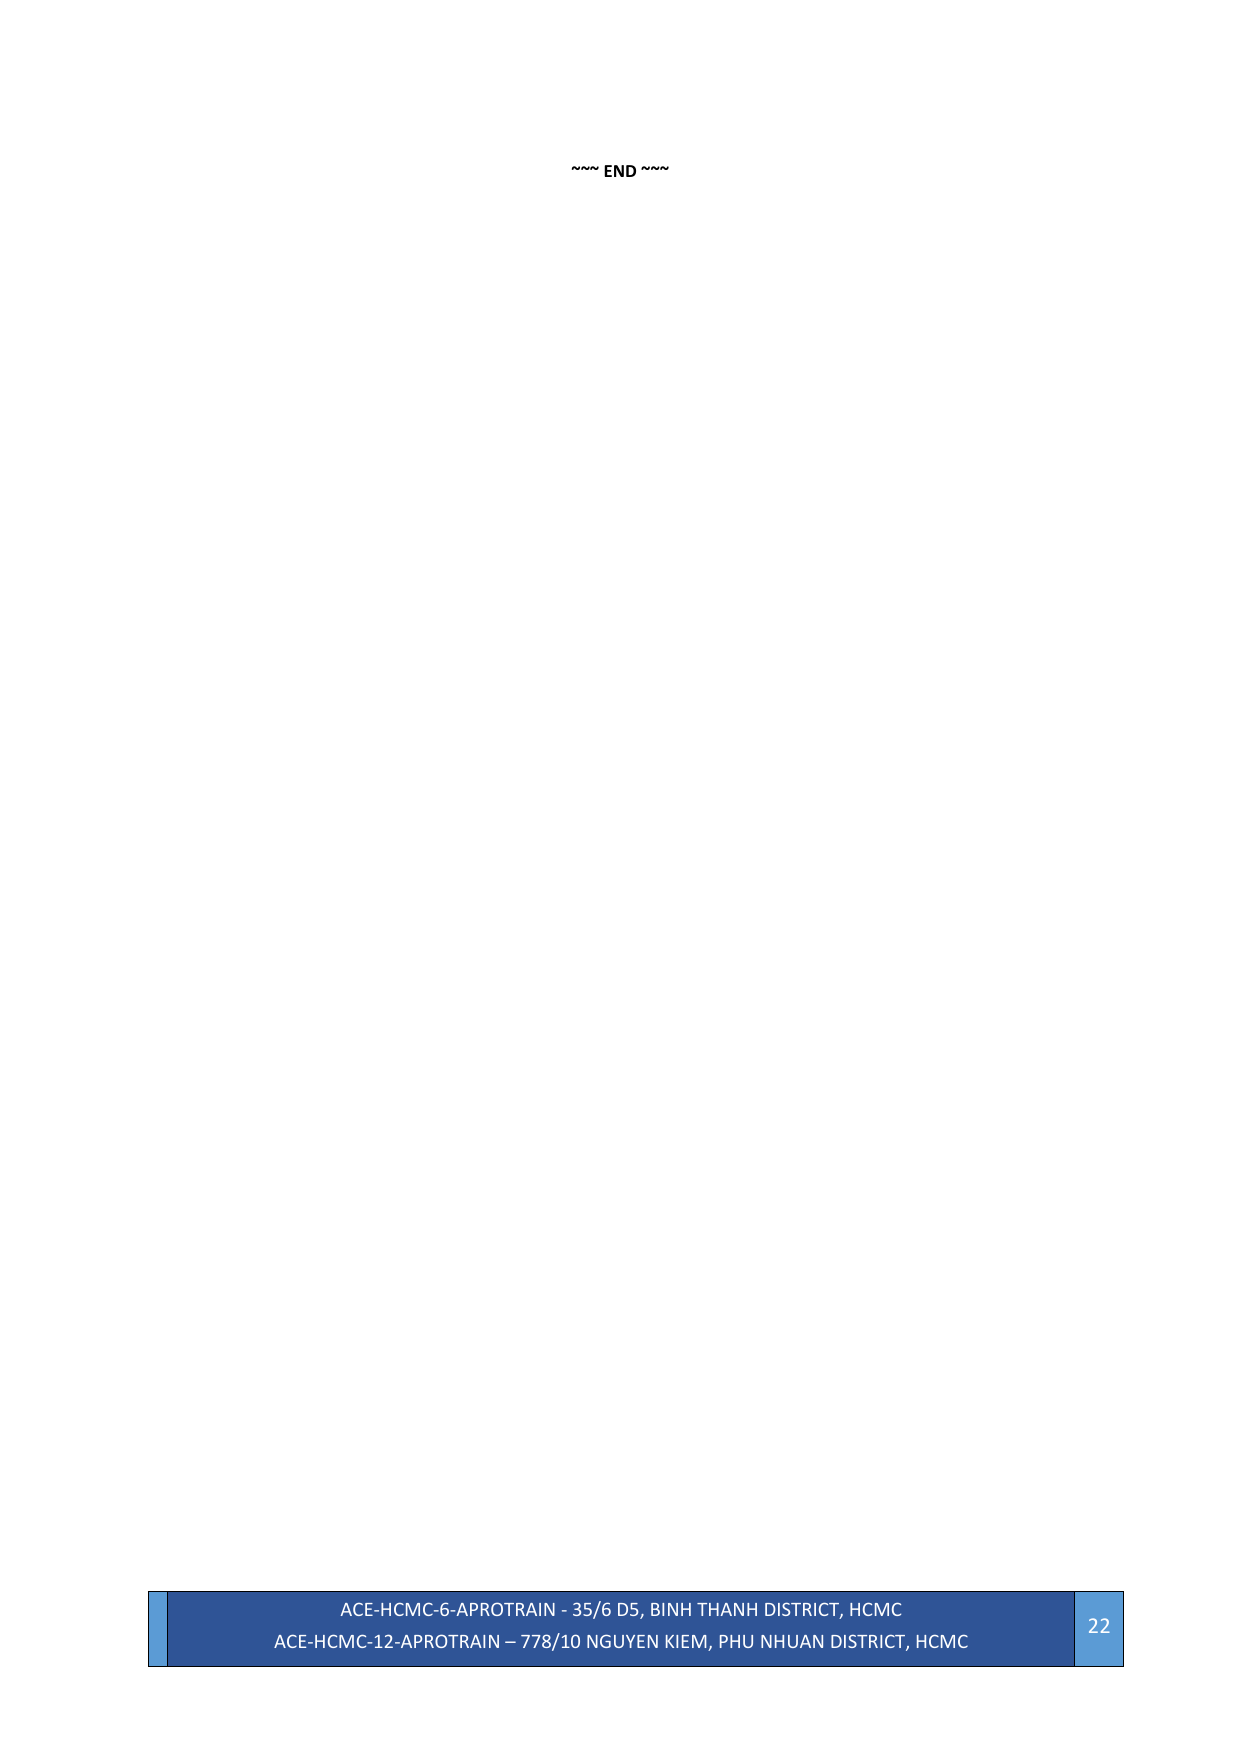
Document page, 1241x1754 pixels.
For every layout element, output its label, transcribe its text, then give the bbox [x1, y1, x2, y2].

text ~~~ END ~~~ [148, 159, 1092, 182]
